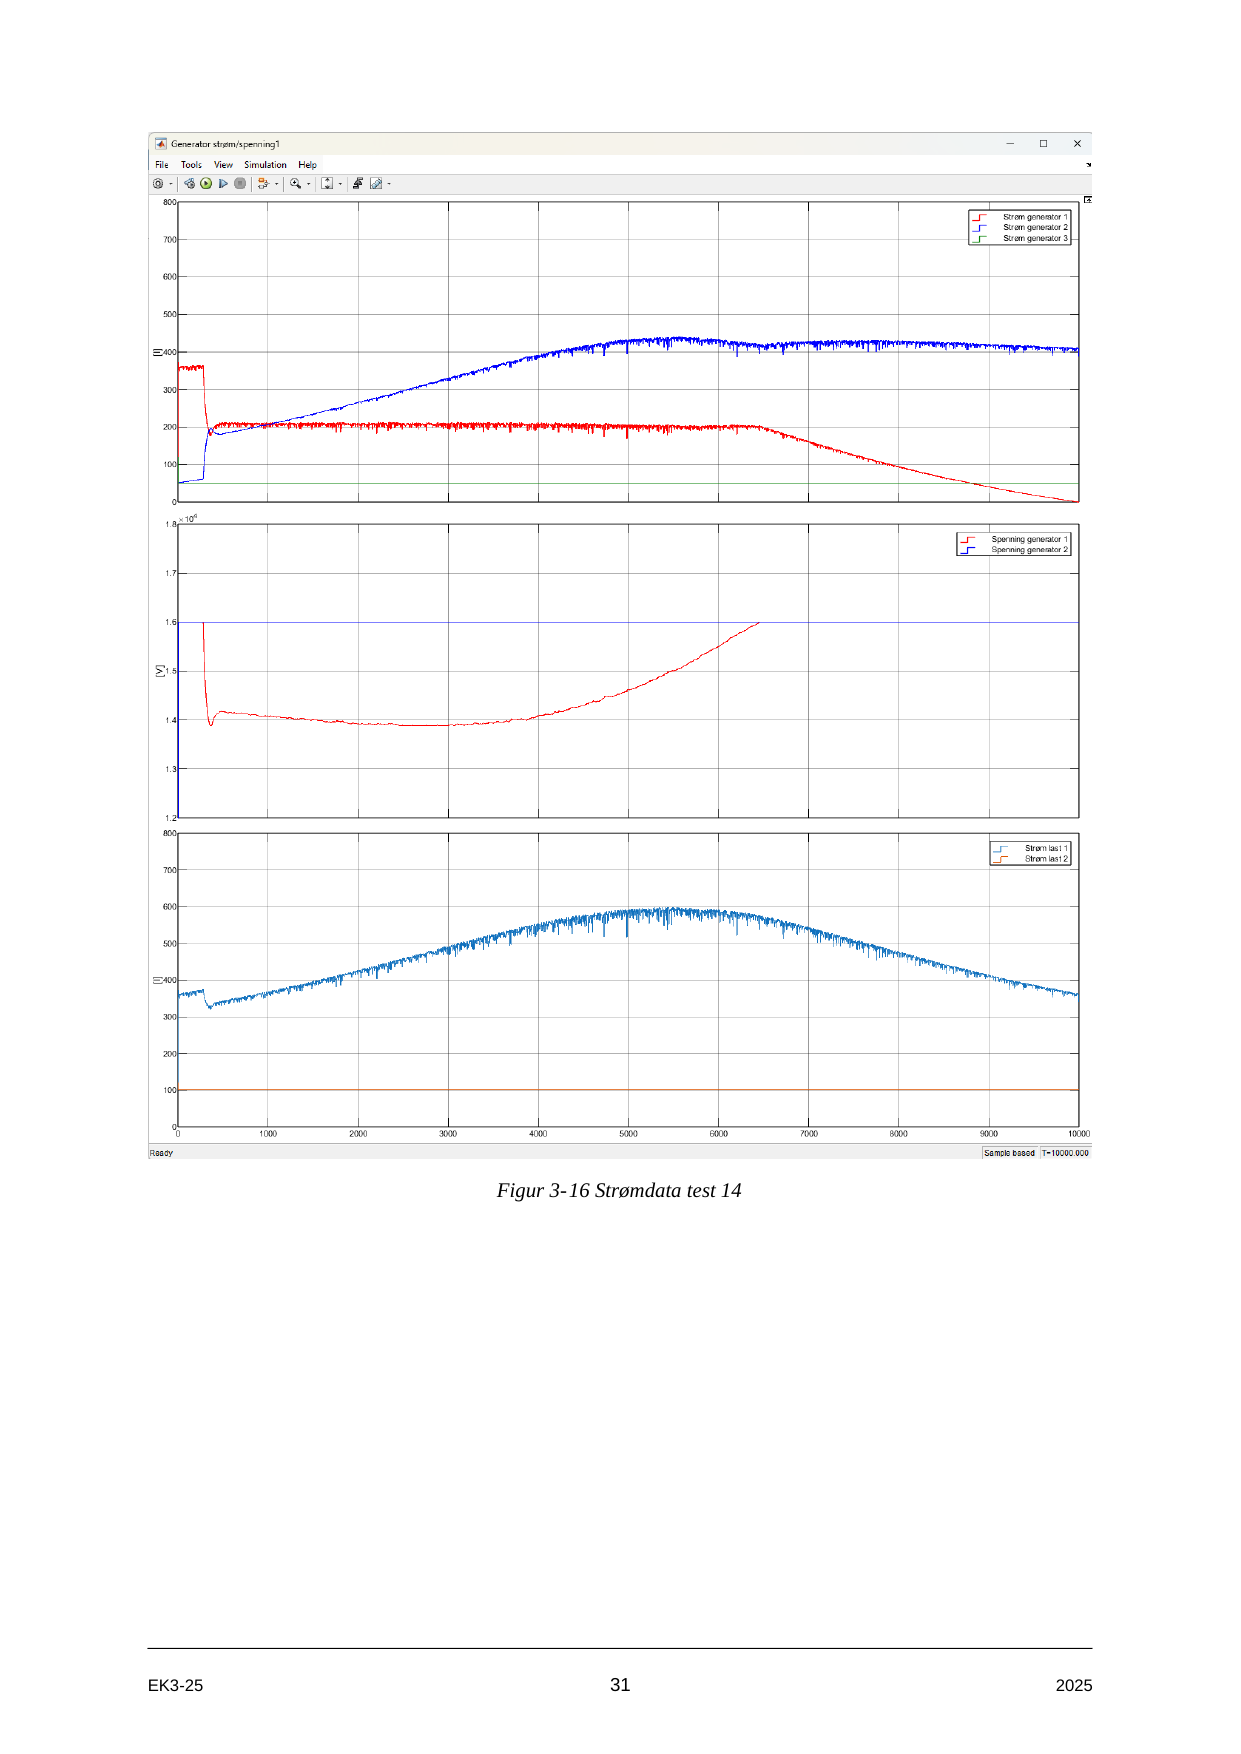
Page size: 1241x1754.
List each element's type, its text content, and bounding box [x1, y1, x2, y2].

picture [148, 132, 1092, 1159]
